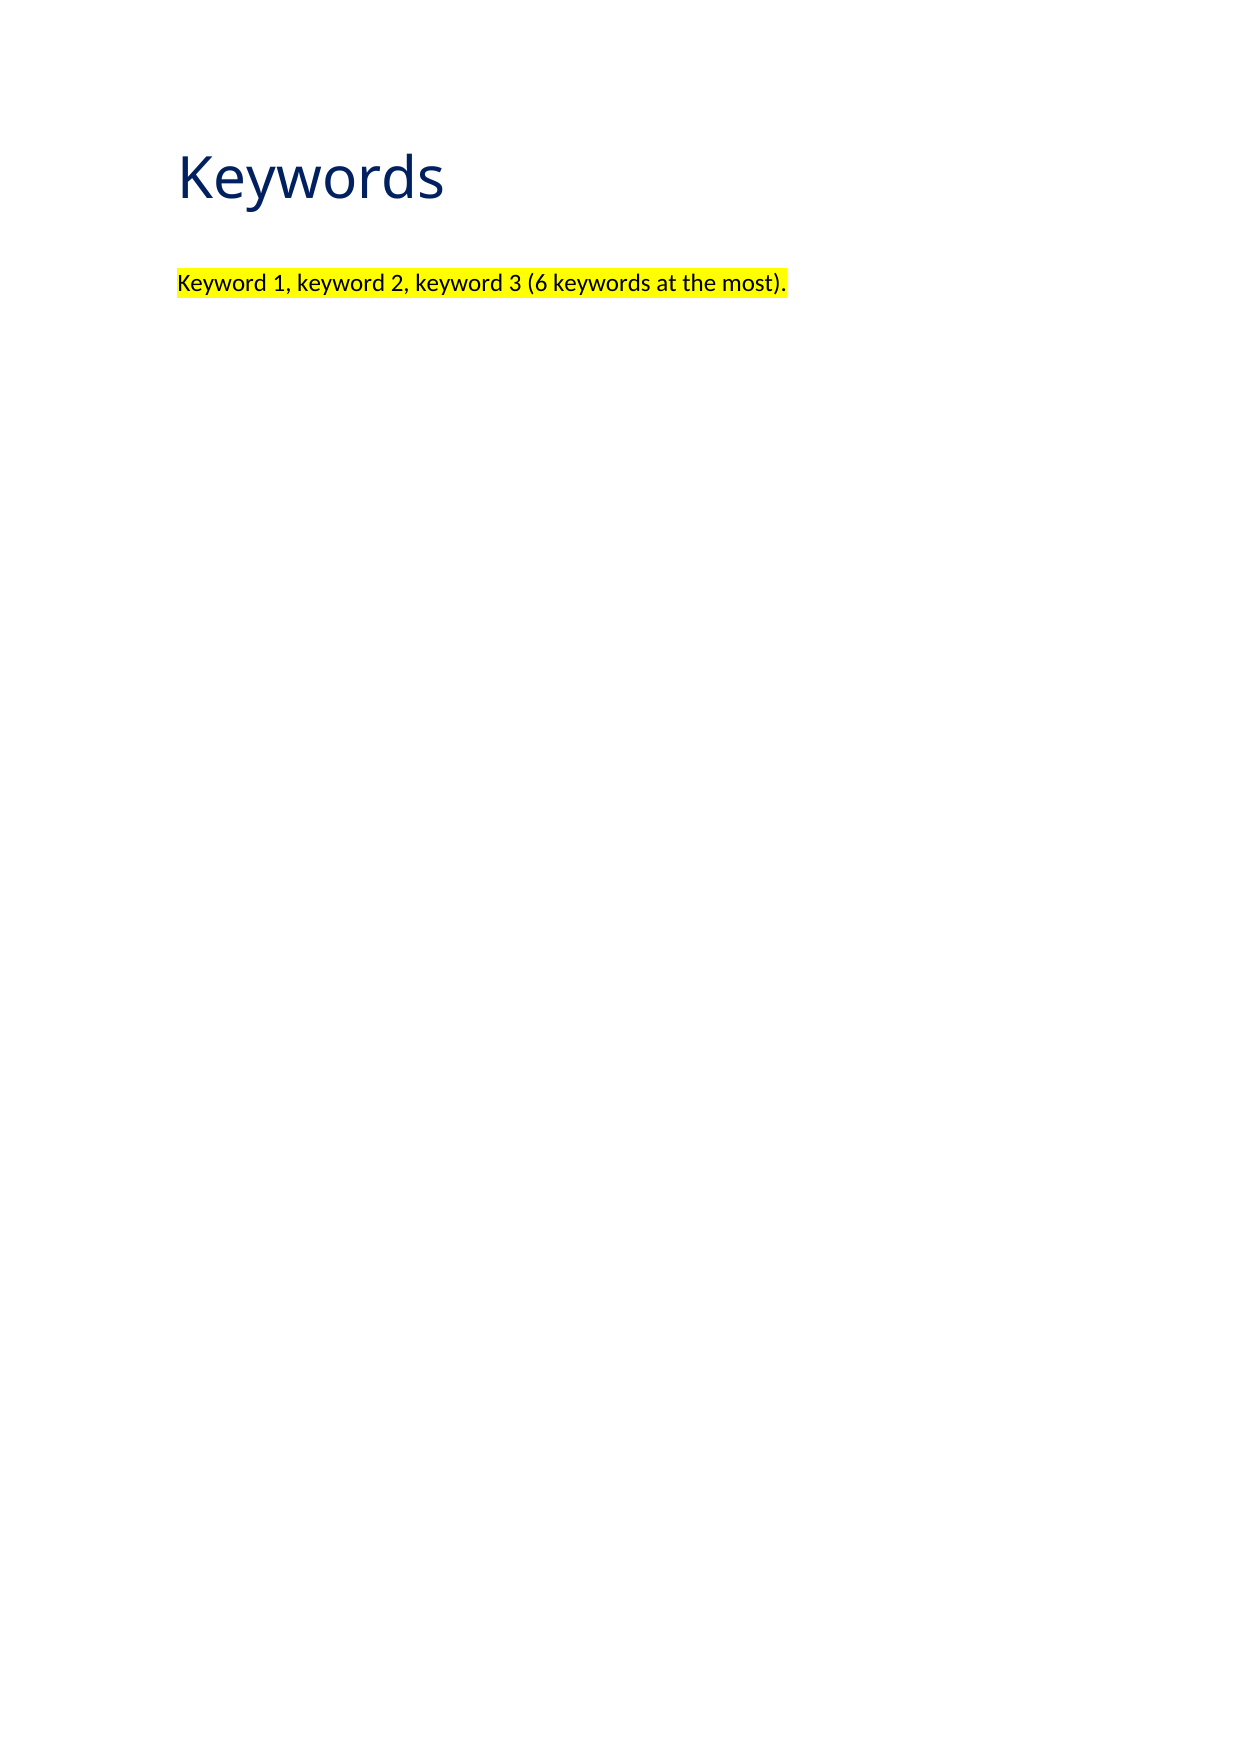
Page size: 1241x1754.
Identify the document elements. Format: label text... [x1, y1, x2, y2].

text Keywords [177, 136, 1110, 215]
text Keyword 1, keyword 2, keyword 3 (6 keywords at the most). [177, 267, 1110, 298]
